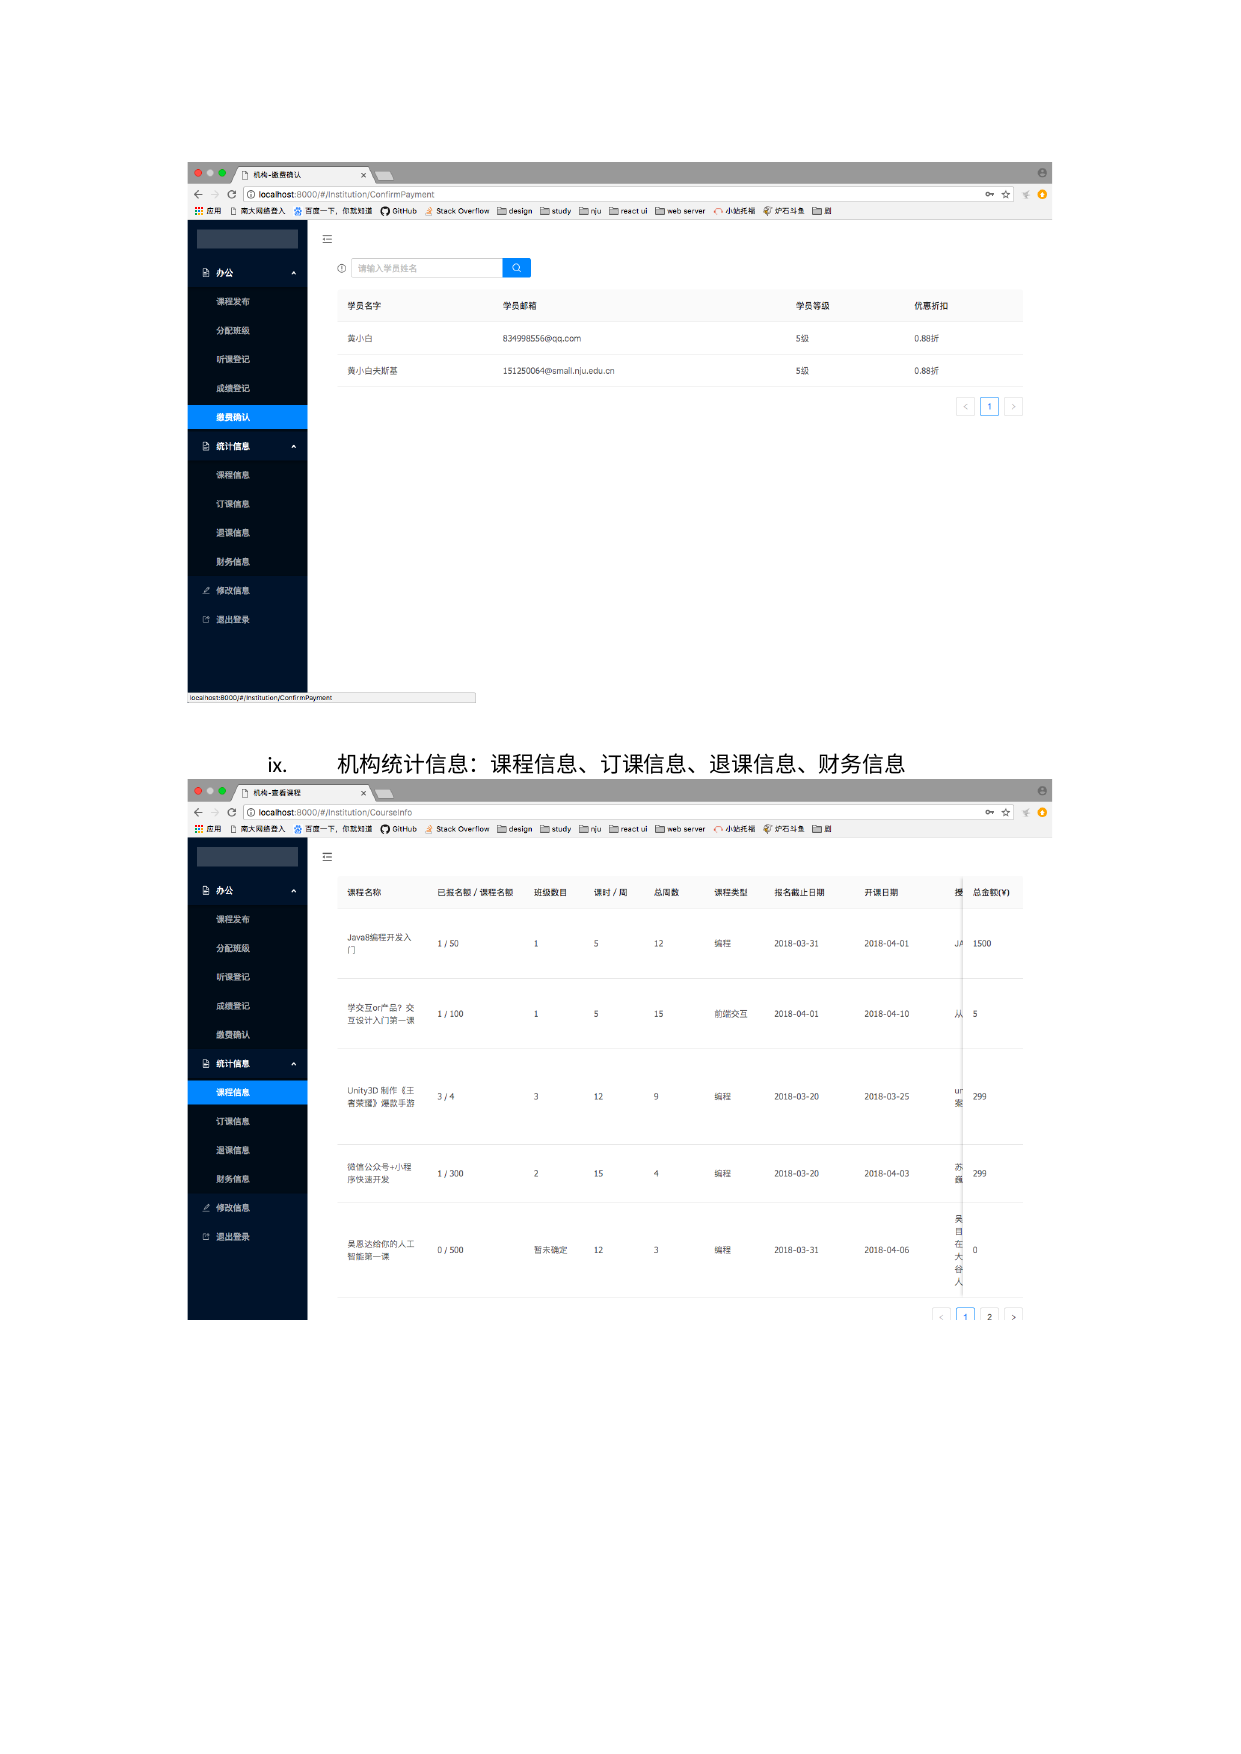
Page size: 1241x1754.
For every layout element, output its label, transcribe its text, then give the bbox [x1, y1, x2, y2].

picture [187, 779, 1053, 1320]
list 机构统计信息：课程信息、订课信息、退课信息、财务信息 [287, 747, 1053, 779]
picture [187, 162, 1053, 703]
